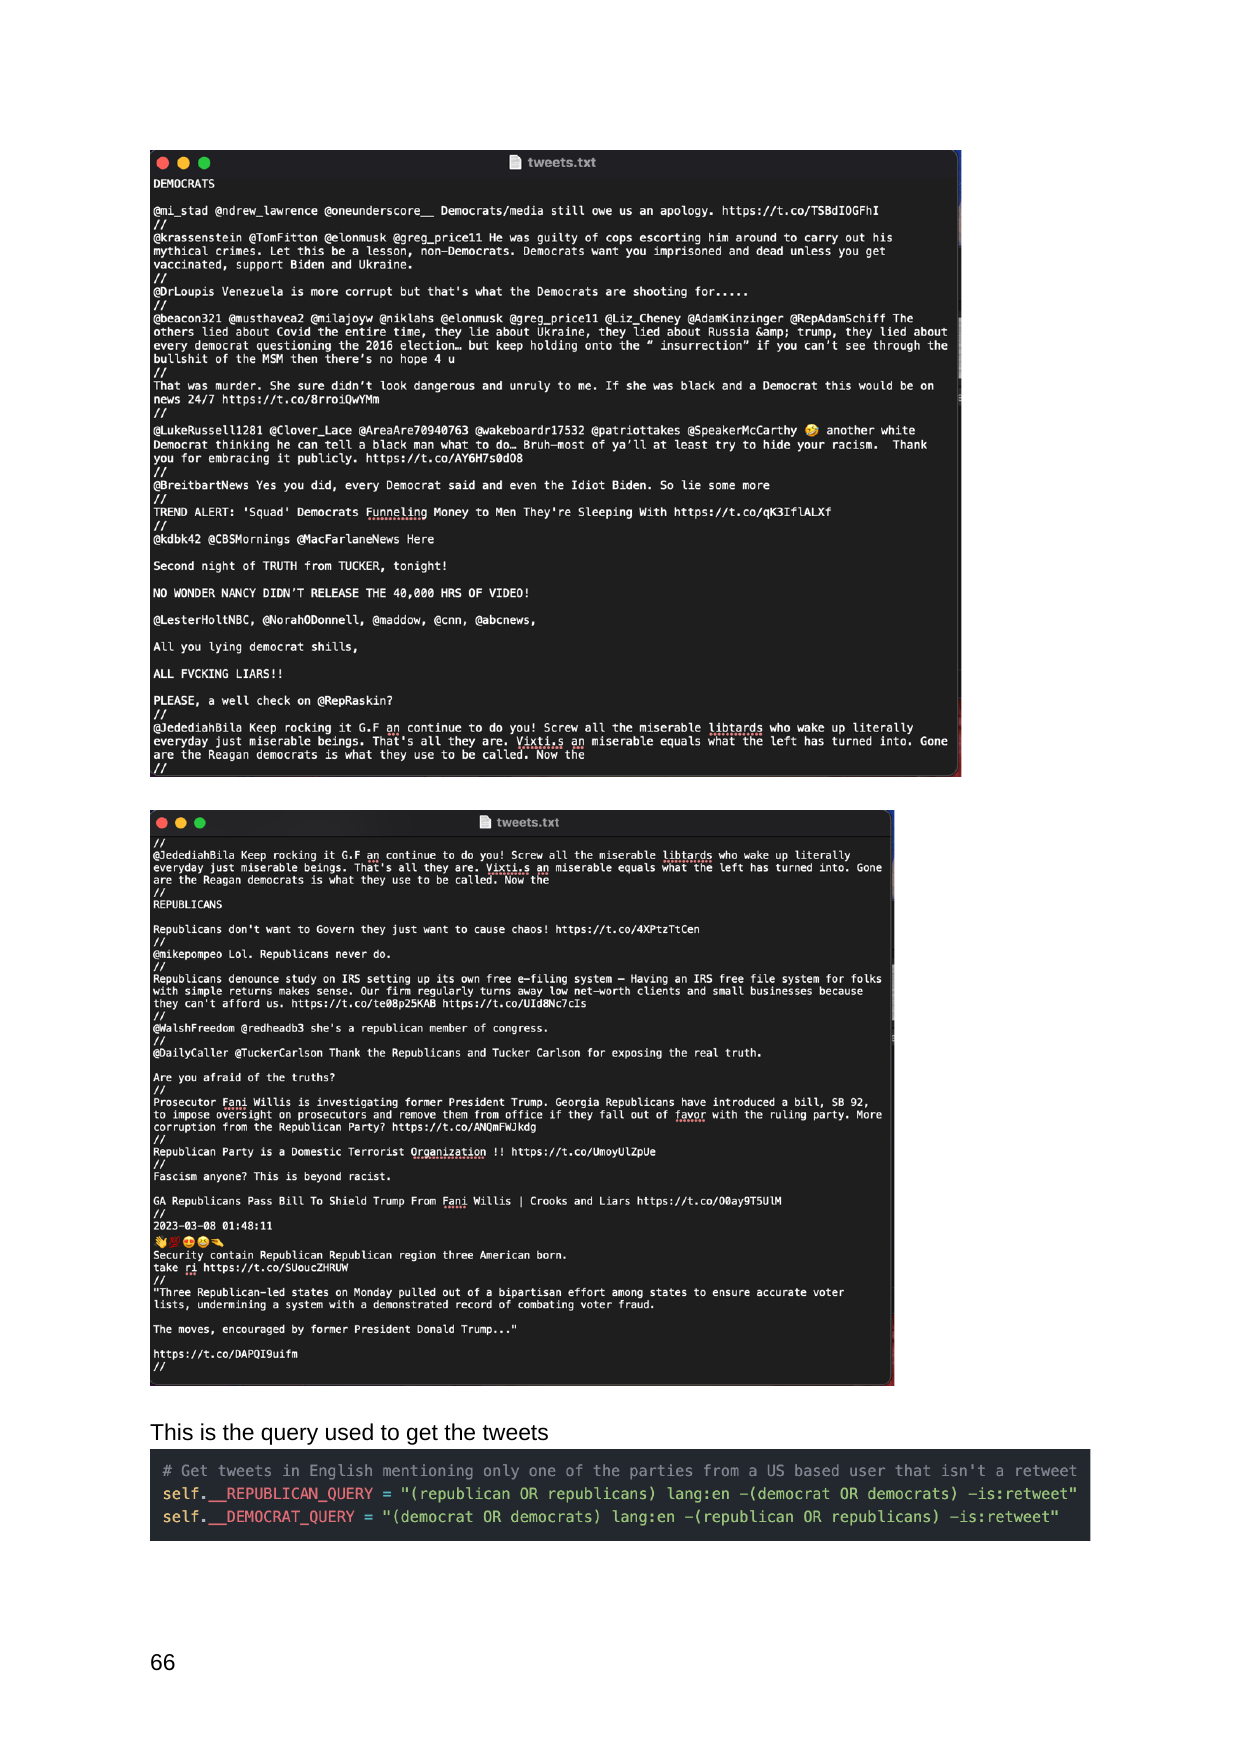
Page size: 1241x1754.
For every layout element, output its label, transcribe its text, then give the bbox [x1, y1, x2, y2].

text This is the query used to get the tweets [150, 1419, 1090, 1446]
picture [150, 150, 962, 777]
picture [150, 810, 895, 1386]
picture [150, 1449, 1091, 1541]
